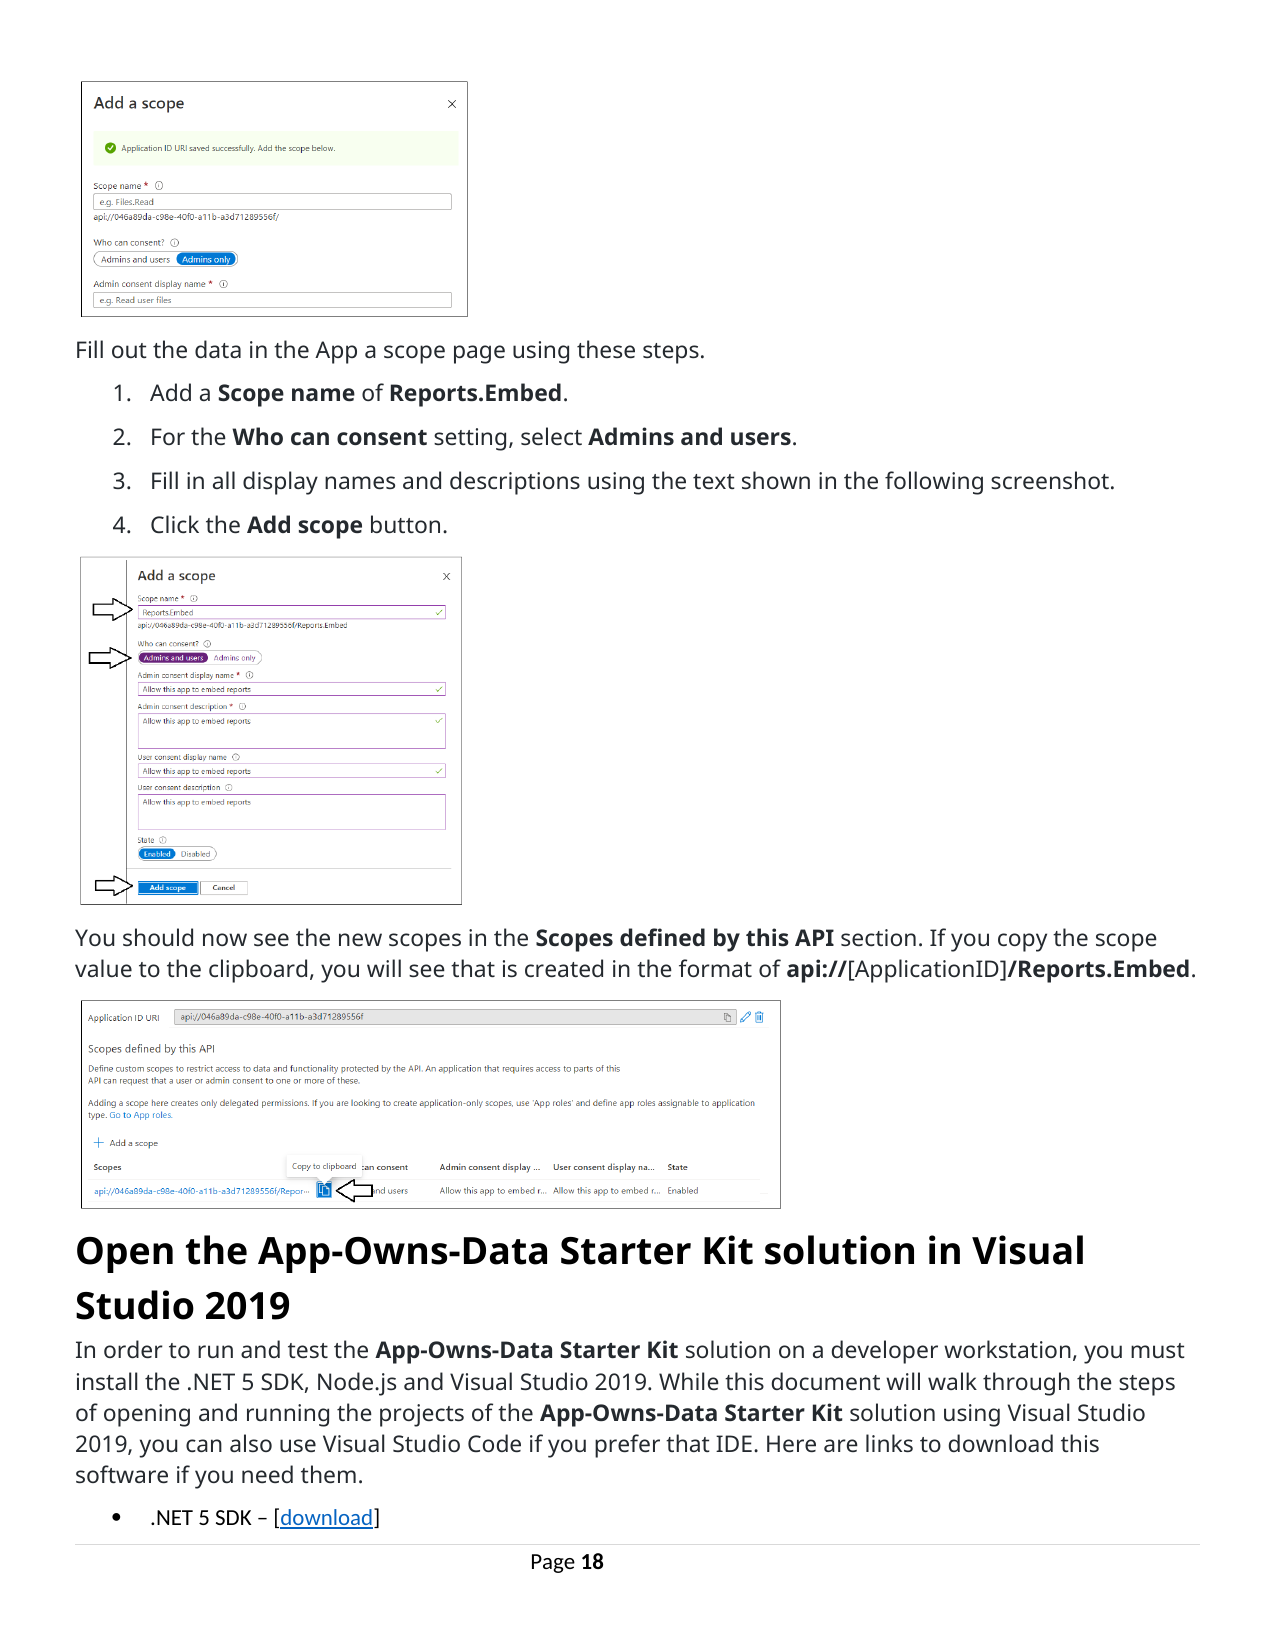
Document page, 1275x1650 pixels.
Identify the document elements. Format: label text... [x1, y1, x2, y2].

picture [75, 75, 476, 322]
list For the Who can consent setting, select Admins and users. [112, 421, 1200, 452]
subtitle Open the App-Owns-Data Starter Kit solution in Visual Studio 2019 [75, 1224, 1200, 1330]
picture [75, 996, 785, 1212]
text Fill out the data in the App a scope page using these steps. [75, 334, 1200, 365]
list Add a Scope name of Reports.Embed. [112, 377, 1200, 409]
list Fill in all display names and descriptions using the text shown in the following screenshot. [112, 465, 1200, 496]
picture [75, 552, 467, 909]
text In order to run and test the App-Owns-Data Starter Kit solution on a developer workstation, you must install the .NET 5 SDK, Node.js and Visual Studio 2019. While this document will walk through the steps of opening and running the projects of the App-Owns-Data Starter Kit solution using Visual Studio 2019, you can also use Visual Studio Code if you prefer that IDE. Here are links to download this software if you need them. [75, 1334, 1200, 1491]
list .NET 5 SDK – [download] [112, 1503, 1200, 1531]
list Click the Add scope button. [112, 509, 1200, 540]
text You should now see the new scopes in the Scopes defined by this API section. If you copy the scope value to the clipboard, you will see that is created in the format of api://[ApplicationID]/Reports.Embed. [75, 921, 1200, 984]
